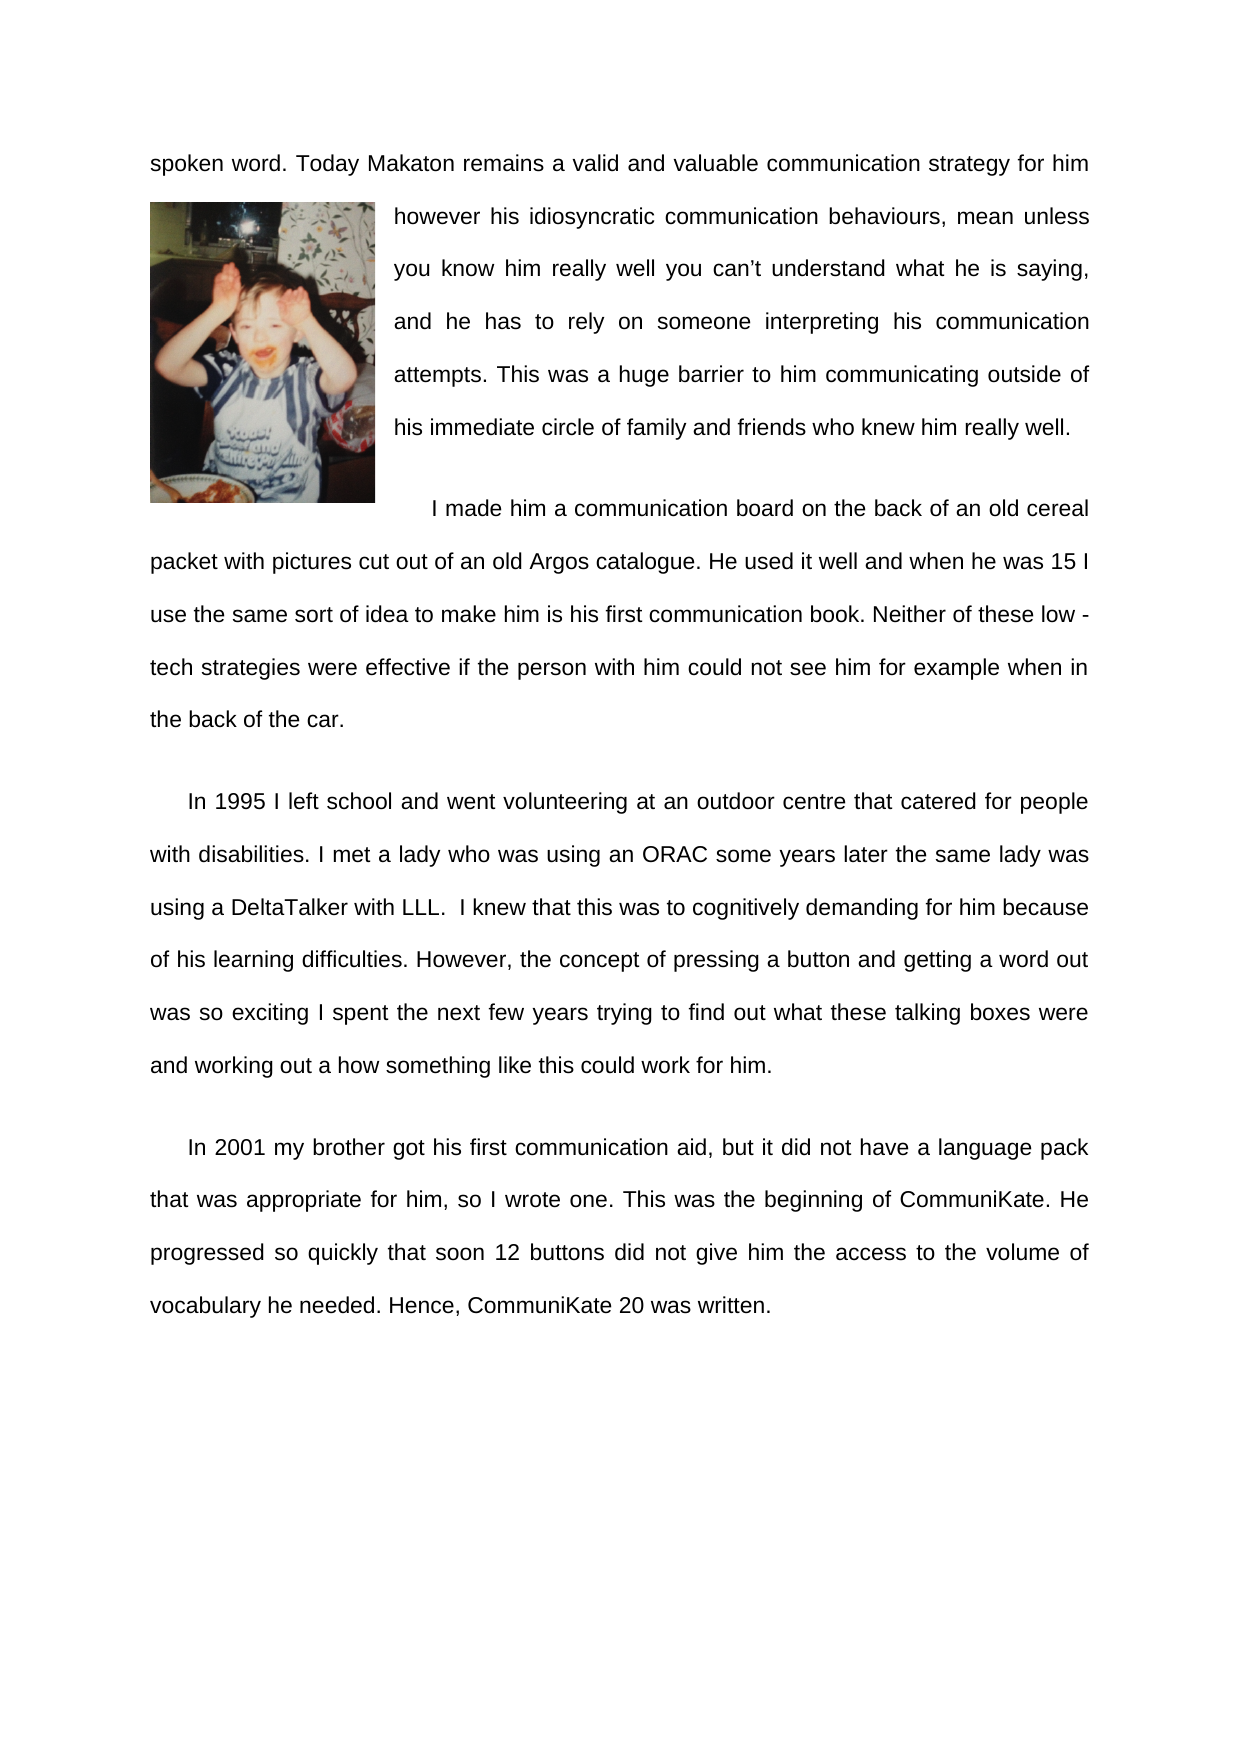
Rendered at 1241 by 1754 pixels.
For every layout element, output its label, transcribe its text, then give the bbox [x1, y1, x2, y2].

text I made him a communication board on the back of an old cereal packet with pictures cut out of an old Argos catalogue. He used it well and when he was 15 I use the same sort of idea to make him is his first communication book. Neither of these low - tech strategies were effective if the person with him could not see him for example when in the back of the car. [150, 495, 1090, 733]
text In 2001 my brother got his first communication aid, but it did not have a language pack that was appropriate for him, so I wrote one. This was the beginning of CommuniKate. He progressed so quickly that soon 12 buttons did not give him the access to the volume of vocabulary he needed. Hence, CommuniKate 20 was written. [150, 1133, 1090, 1318]
picture [150, 202, 375, 503]
text In 1995 I left school and went volunteering at an outdoor centre that catered for people with disabilities. I met a lady who was using an ORAC some years later the same lady was using a DeltaTalker with LLL. I knew that this was to cognitively demanding for him because of his learning difficulties. However, the concept of pressing a button and getting a word out was so exciting I spent the next few years trying to find out what these talking boxes were and working out a how something like this could work for him. [150, 788, 1090, 1078]
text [150, 150, 1090, 440]
